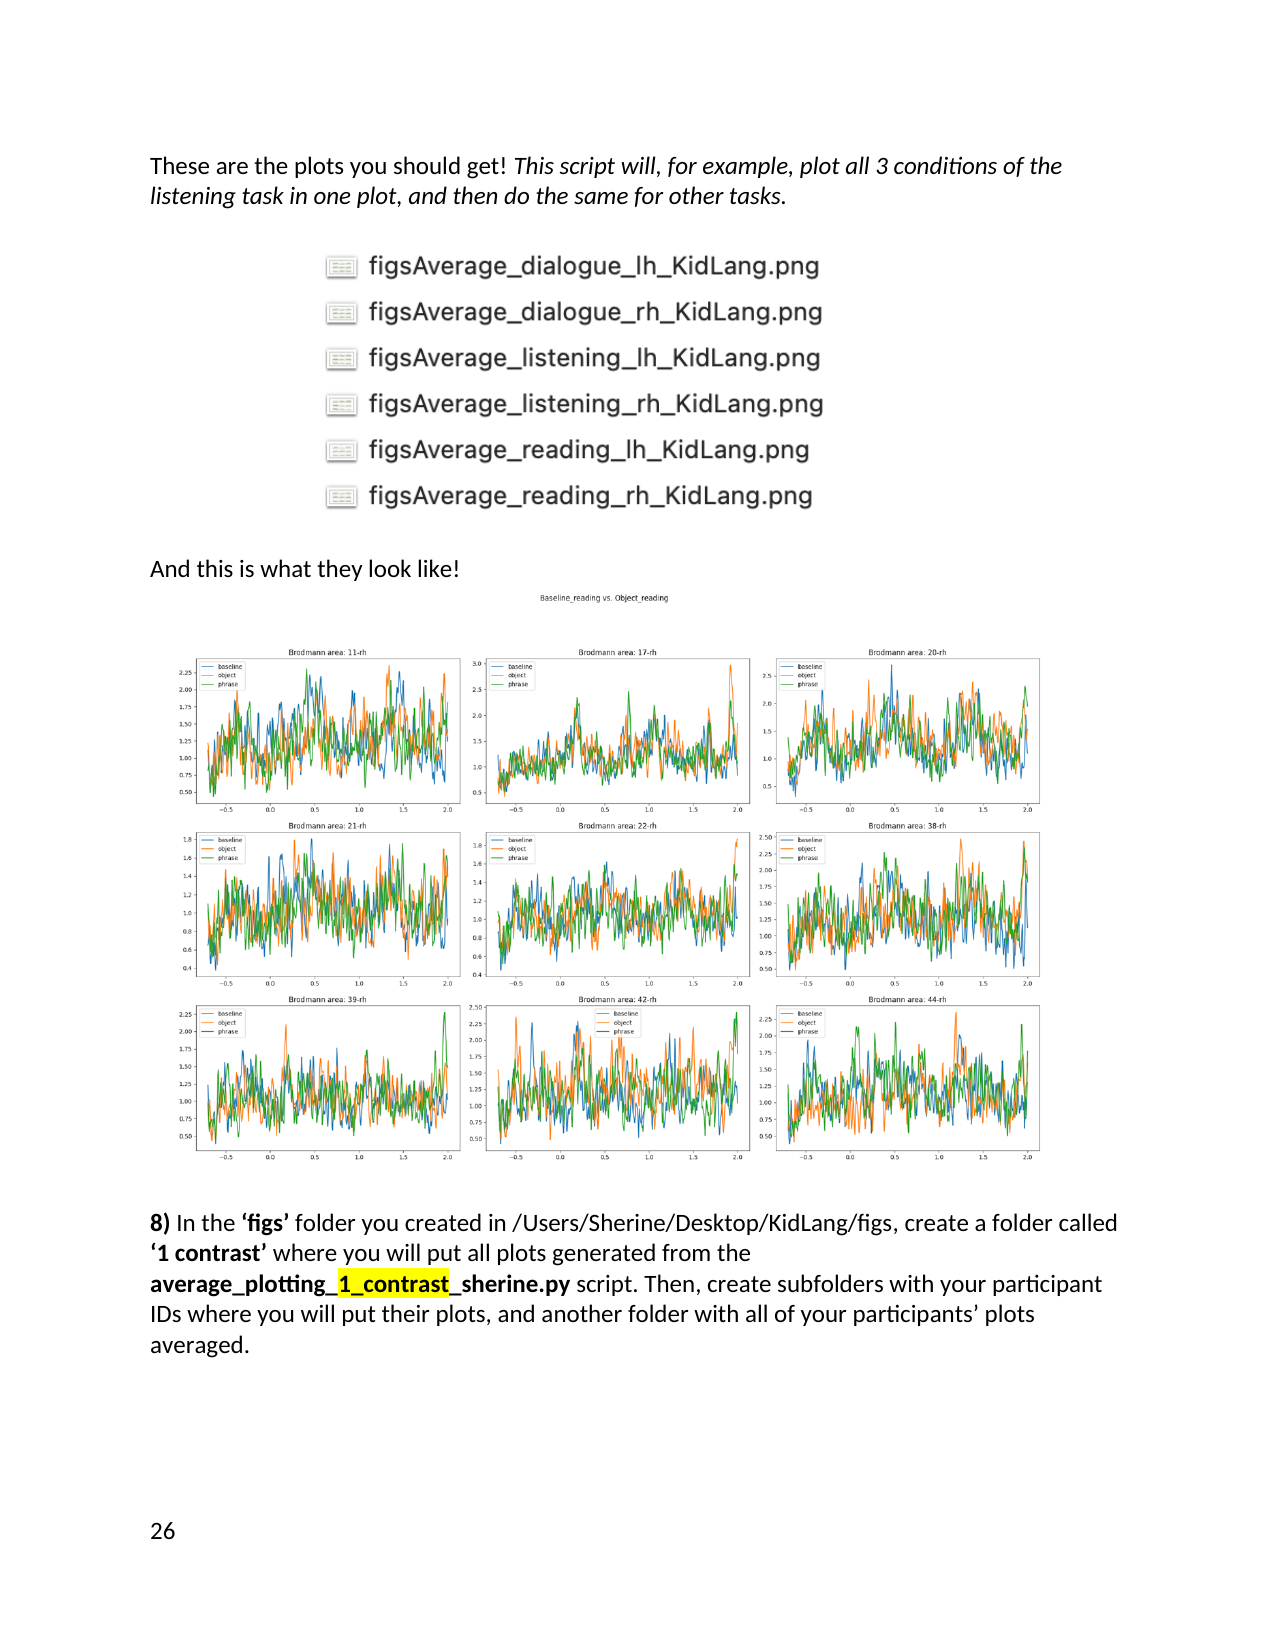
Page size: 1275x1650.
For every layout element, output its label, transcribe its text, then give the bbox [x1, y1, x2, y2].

text And this is what they look like! [150, 553, 1125, 584]
picture [150, 583, 1063, 1177]
text 8) In the ‘figs’ folder you created in /Users/Sherine/Desktop/KidLang/figs, create a folder called ‘1 contrast’ where you will put all plots generated from the average_plotting_1_contrast_sherine.py script. Then, create subfolders with your participant IDs where you will put their plots, and another folder with all of your participants’ plots averaged. [150, 1207, 1125, 1359]
text These are the plots you should get! This script will, for example, plot all 3 conditions of the listening task in one plot, and then do the same for other tasks. [150, 150, 1125, 211]
picture [302, 241, 849, 523]
